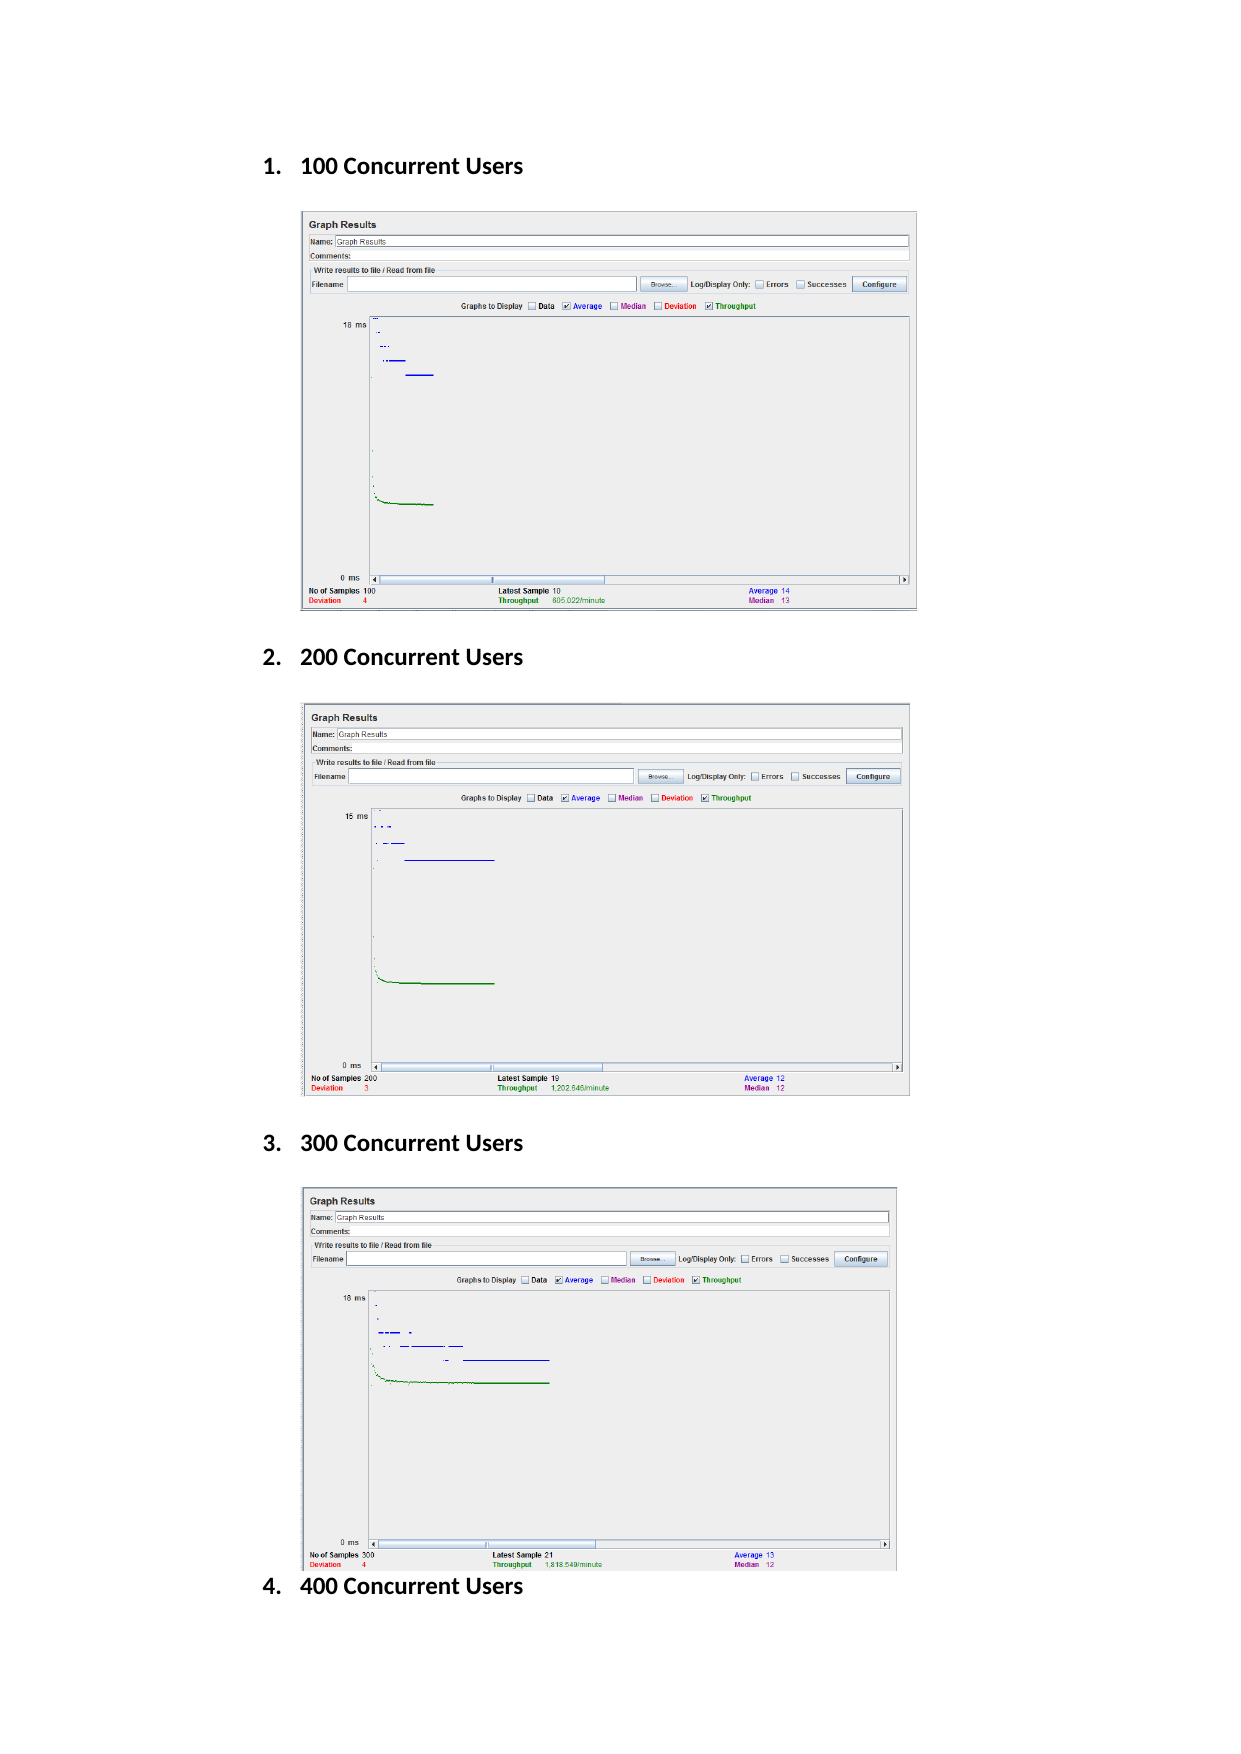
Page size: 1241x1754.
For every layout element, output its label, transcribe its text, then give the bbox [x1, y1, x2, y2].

list 400 Concurrent Users [262, 1571, 1090, 1601]
list 100 Concurrent Users [262, 150, 1090, 181]
list 300 Concurrent Users [262, 1127, 1090, 1157]
picture [300, 211, 918, 611]
picture [300, 1187, 898, 1571]
list 200 Concurrent Users [262, 641, 1090, 672]
picture [300, 702, 911, 1097]
